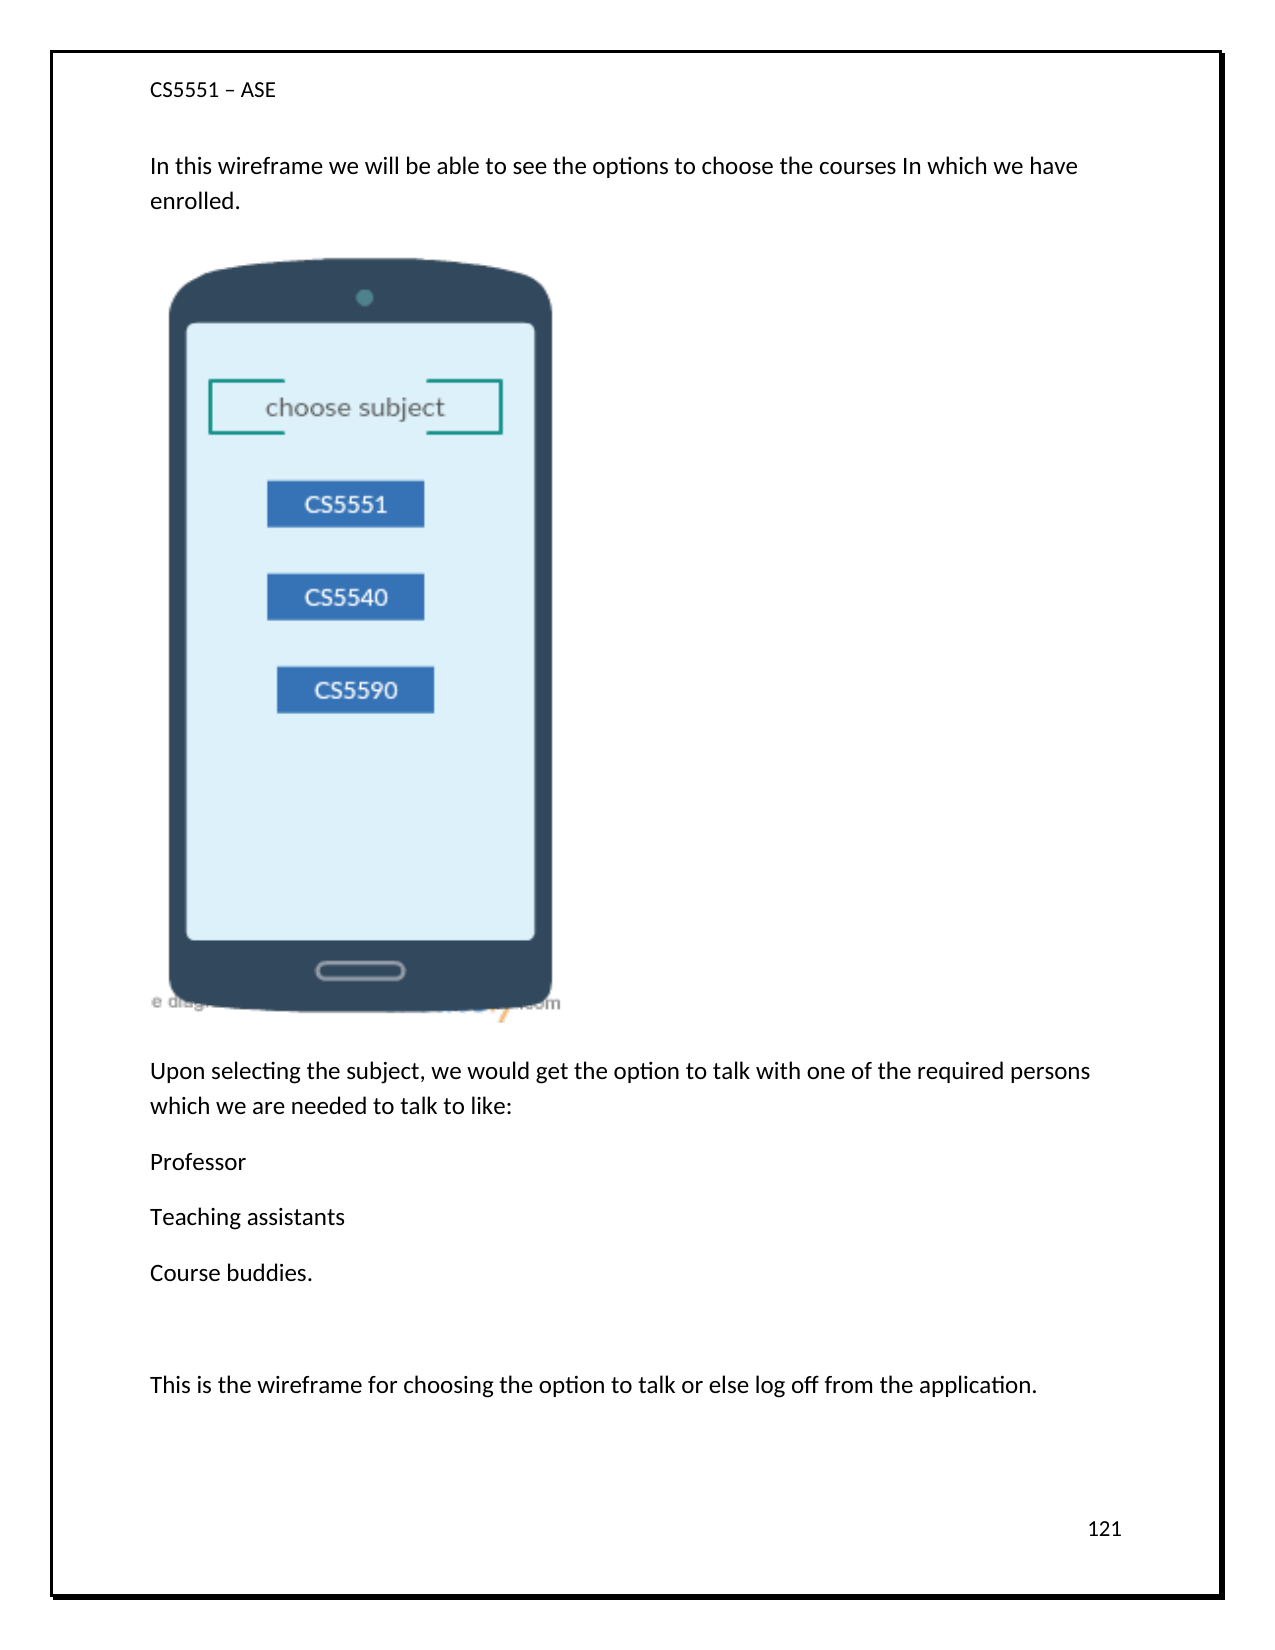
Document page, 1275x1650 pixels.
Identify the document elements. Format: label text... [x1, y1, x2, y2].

text This is the wireframe for choosing the option to talk or else log off from the application. [150, 1369, 1122, 1399]
text Course buddies. [150, 1257, 1122, 1288]
text Upon selecting the subject, we would get the option to talk with one of the required persons which we are needed to talk to like: [150, 1055, 1122, 1120]
text Teaching assistants [150, 1202, 1122, 1232]
text Professor [150, 1146, 1122, 1176]
text In this wireframe we will be able to see the options to choose the courses In which we have enrolled. [150, 150, 1122, 216]
picture [150, 240, 572, 1030]
